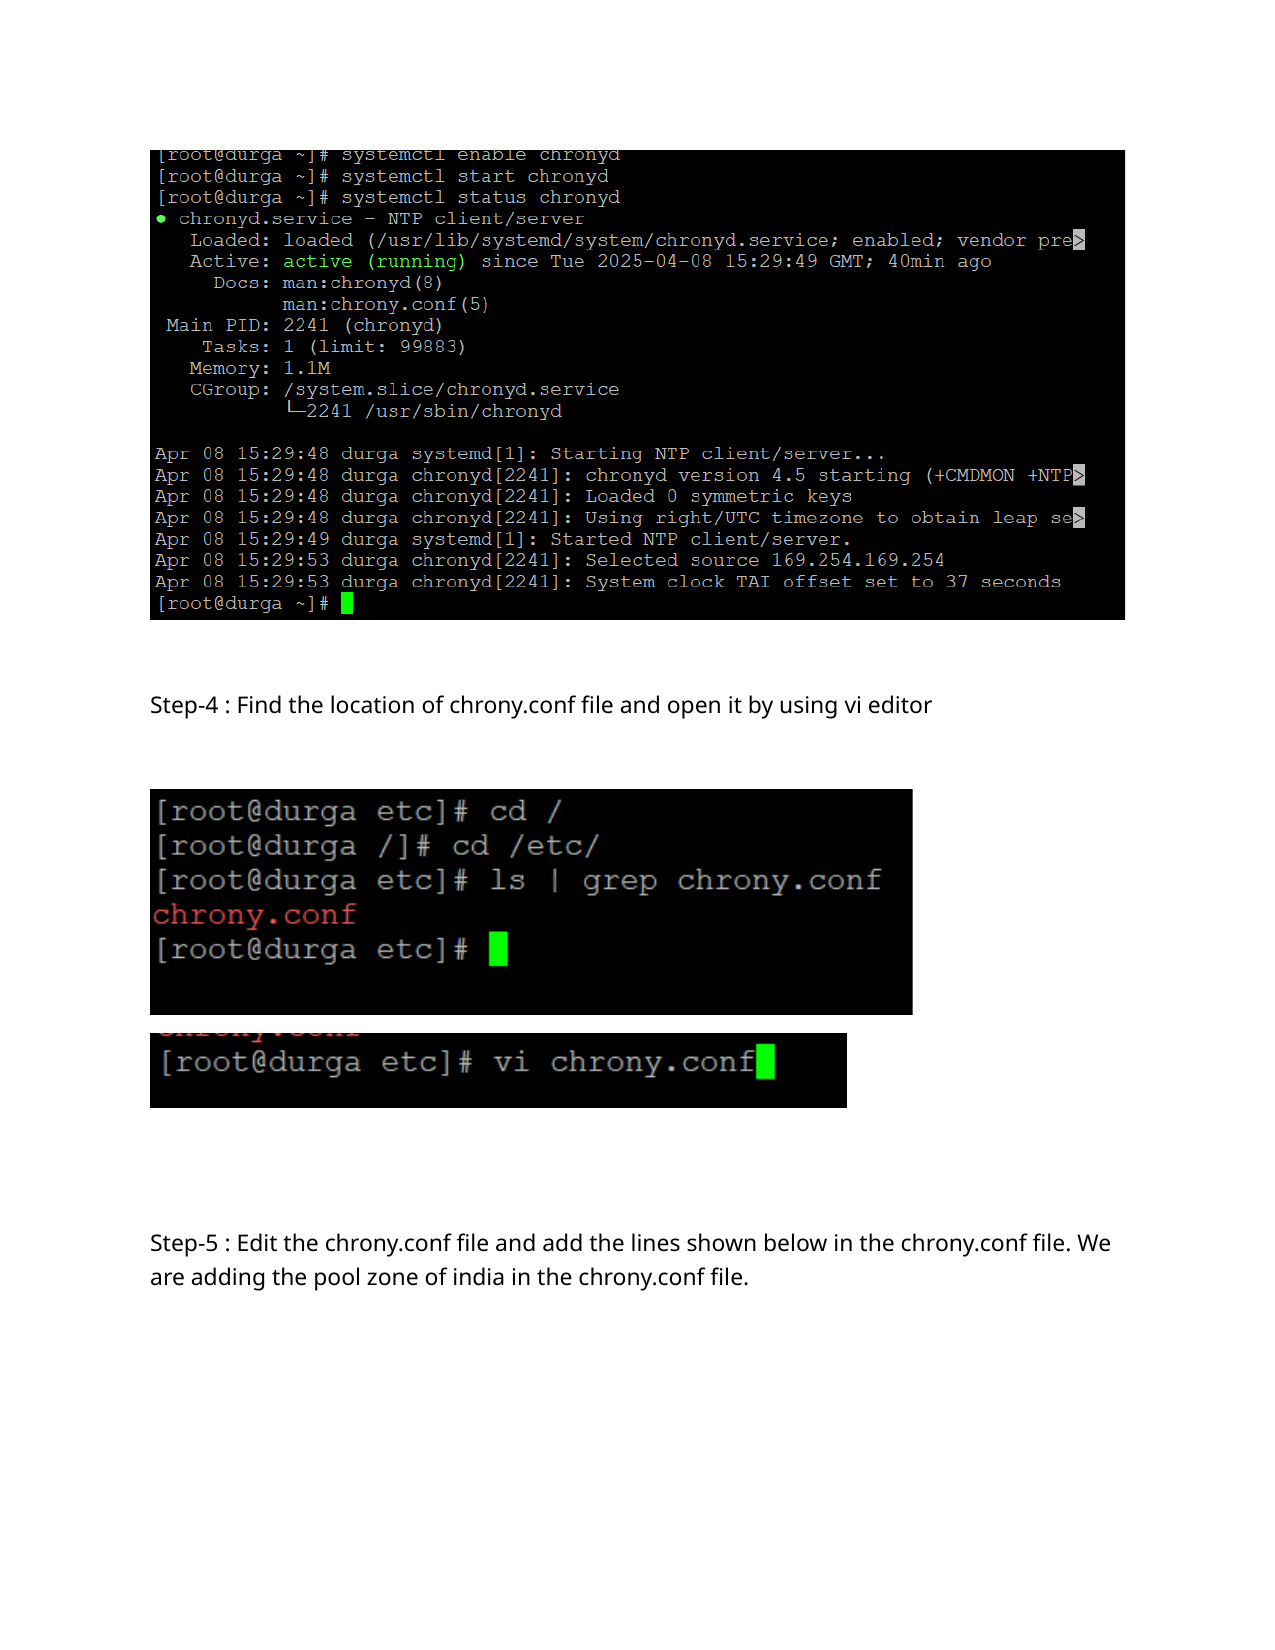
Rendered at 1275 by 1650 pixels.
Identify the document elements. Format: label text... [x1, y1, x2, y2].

text Step-5 : Edit the chrony.conf file and add the lines shown below in the chrony.conf file. We are adding the pool zone of india in the chrony.conf file. [150, 1227, 1125, 1292]
text Step-4 : Find the location of chrony.conf file and open it by using vi editor [150, 689, 1125, 720]
picture [150, 1033, 847, 1108]
picture [150, 789, 913, 1015]
picture [150, 150, 1125, 620]
